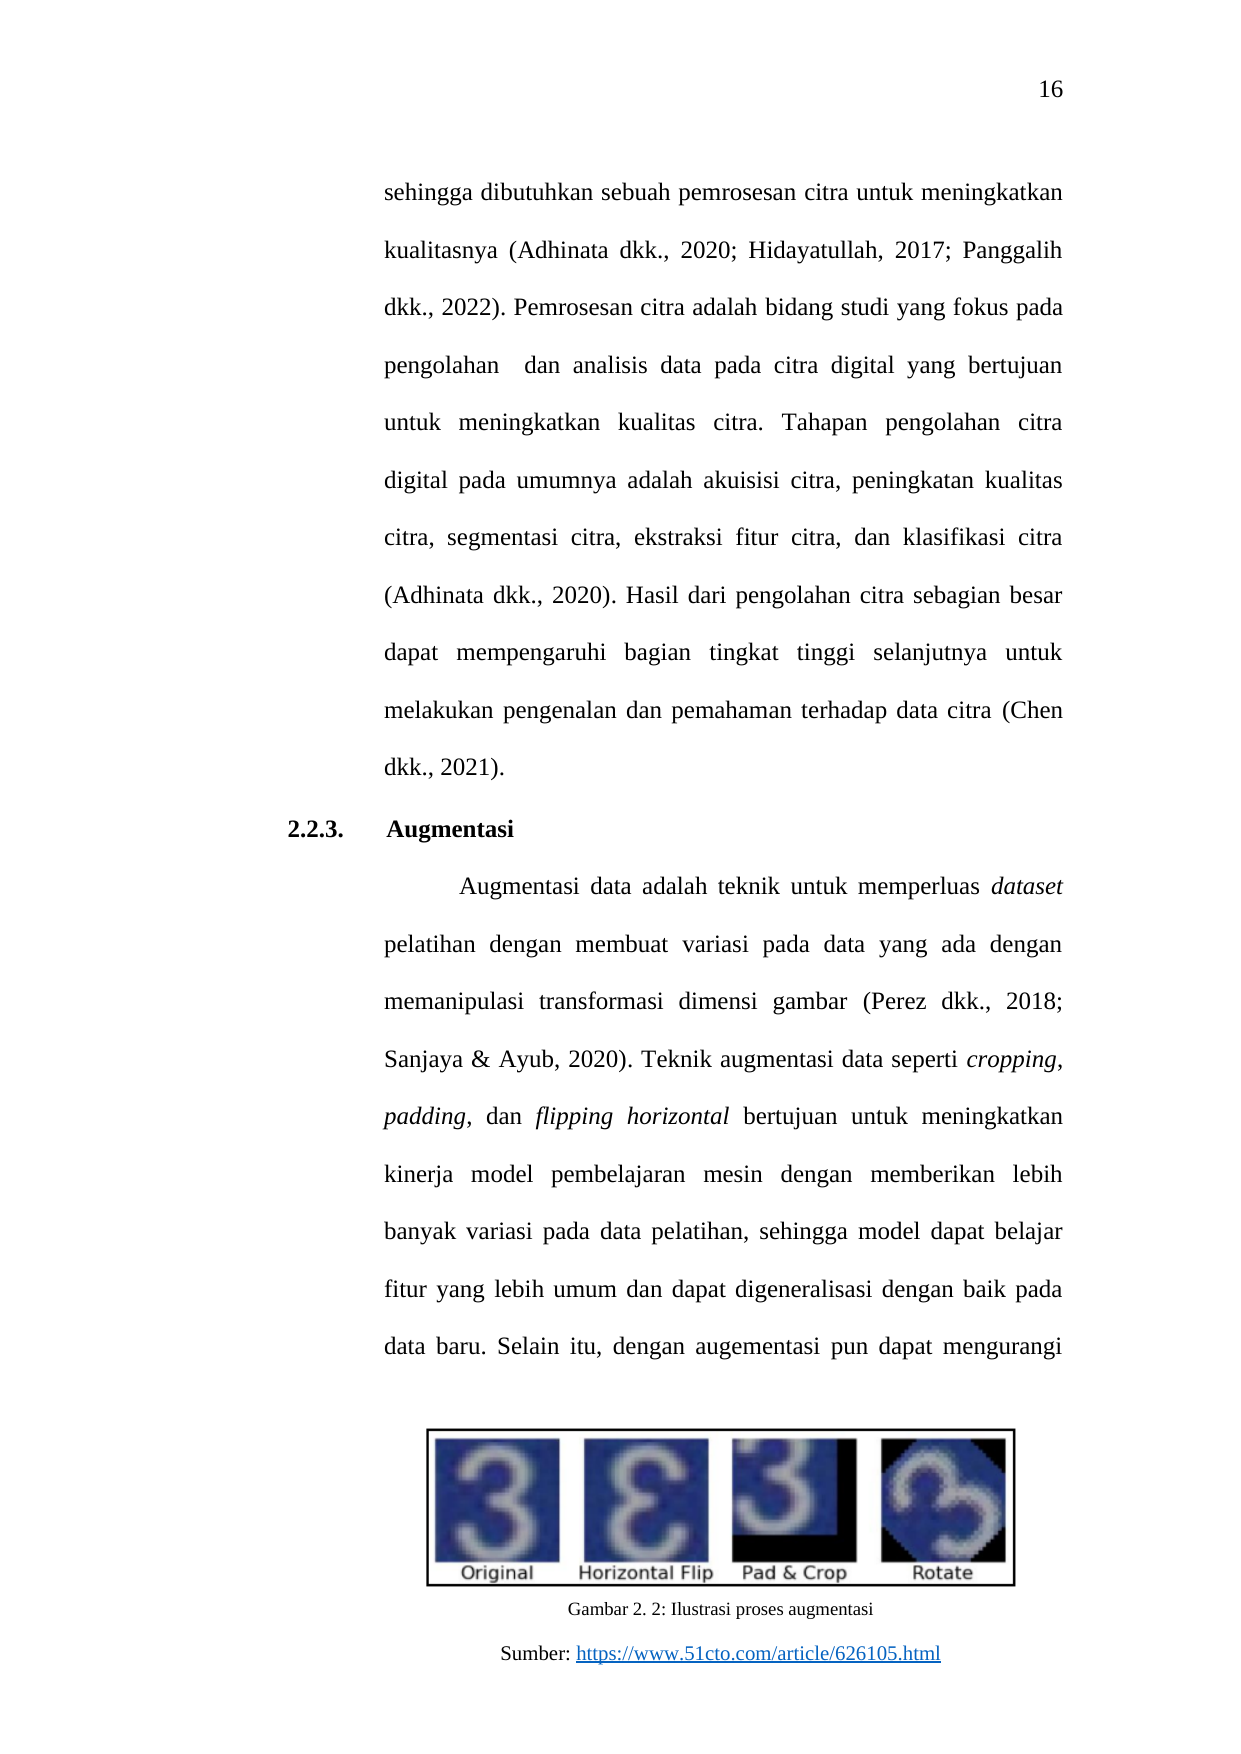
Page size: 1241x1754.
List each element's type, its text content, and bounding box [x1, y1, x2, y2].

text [384, 177, 1063, 781]
picture [424, 1425, 1018, 1589]
subtitle Augmentasi [287, 814, 1063, 843]
